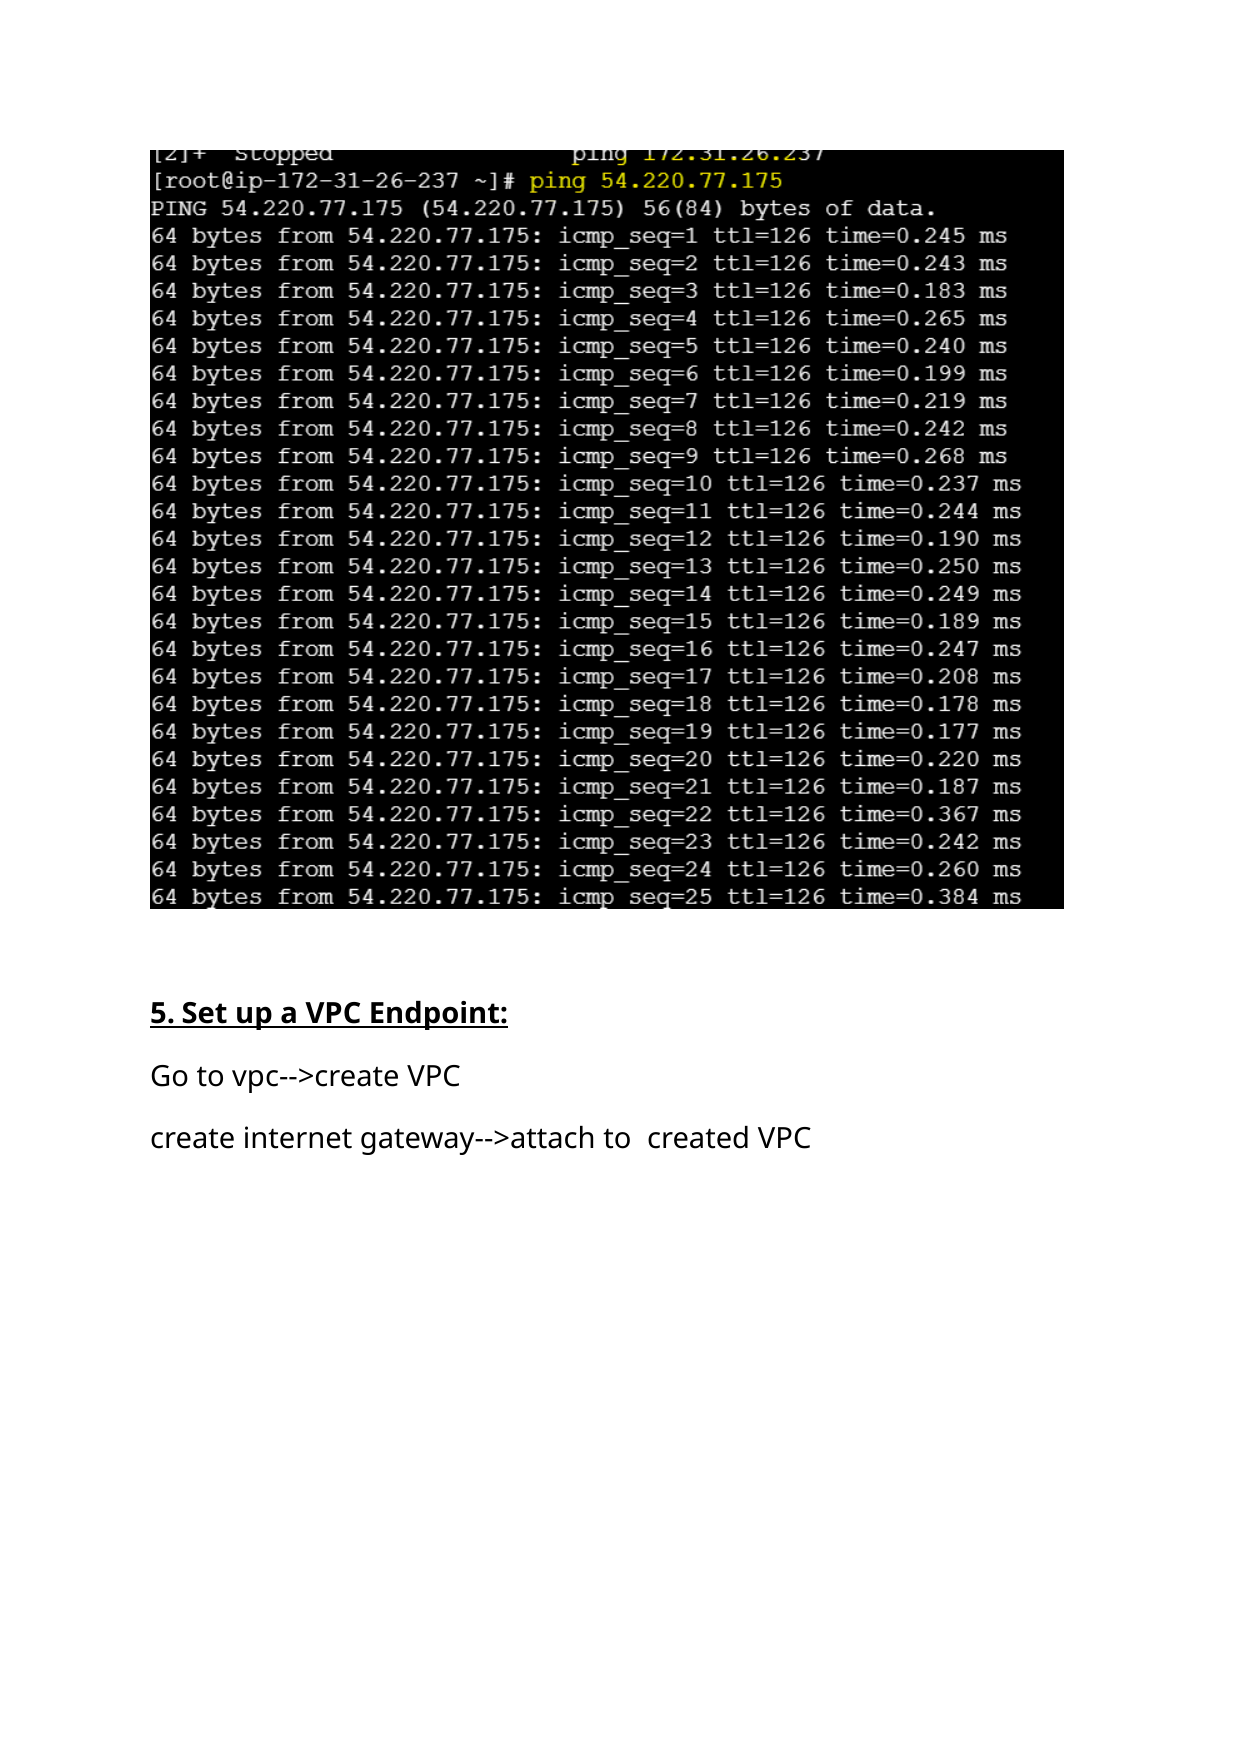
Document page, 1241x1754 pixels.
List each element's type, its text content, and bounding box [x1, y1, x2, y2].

picture [150, 150, 1064, 909]
text create internet gateway-->attach to created VPC [150, 1117, 1090, 1157]
text Go to vpc-->create VPC [150, 1055, 1090, 1095]
text 5. Set up a VPC Endpoint: [150, 993, 1090, 1032]
